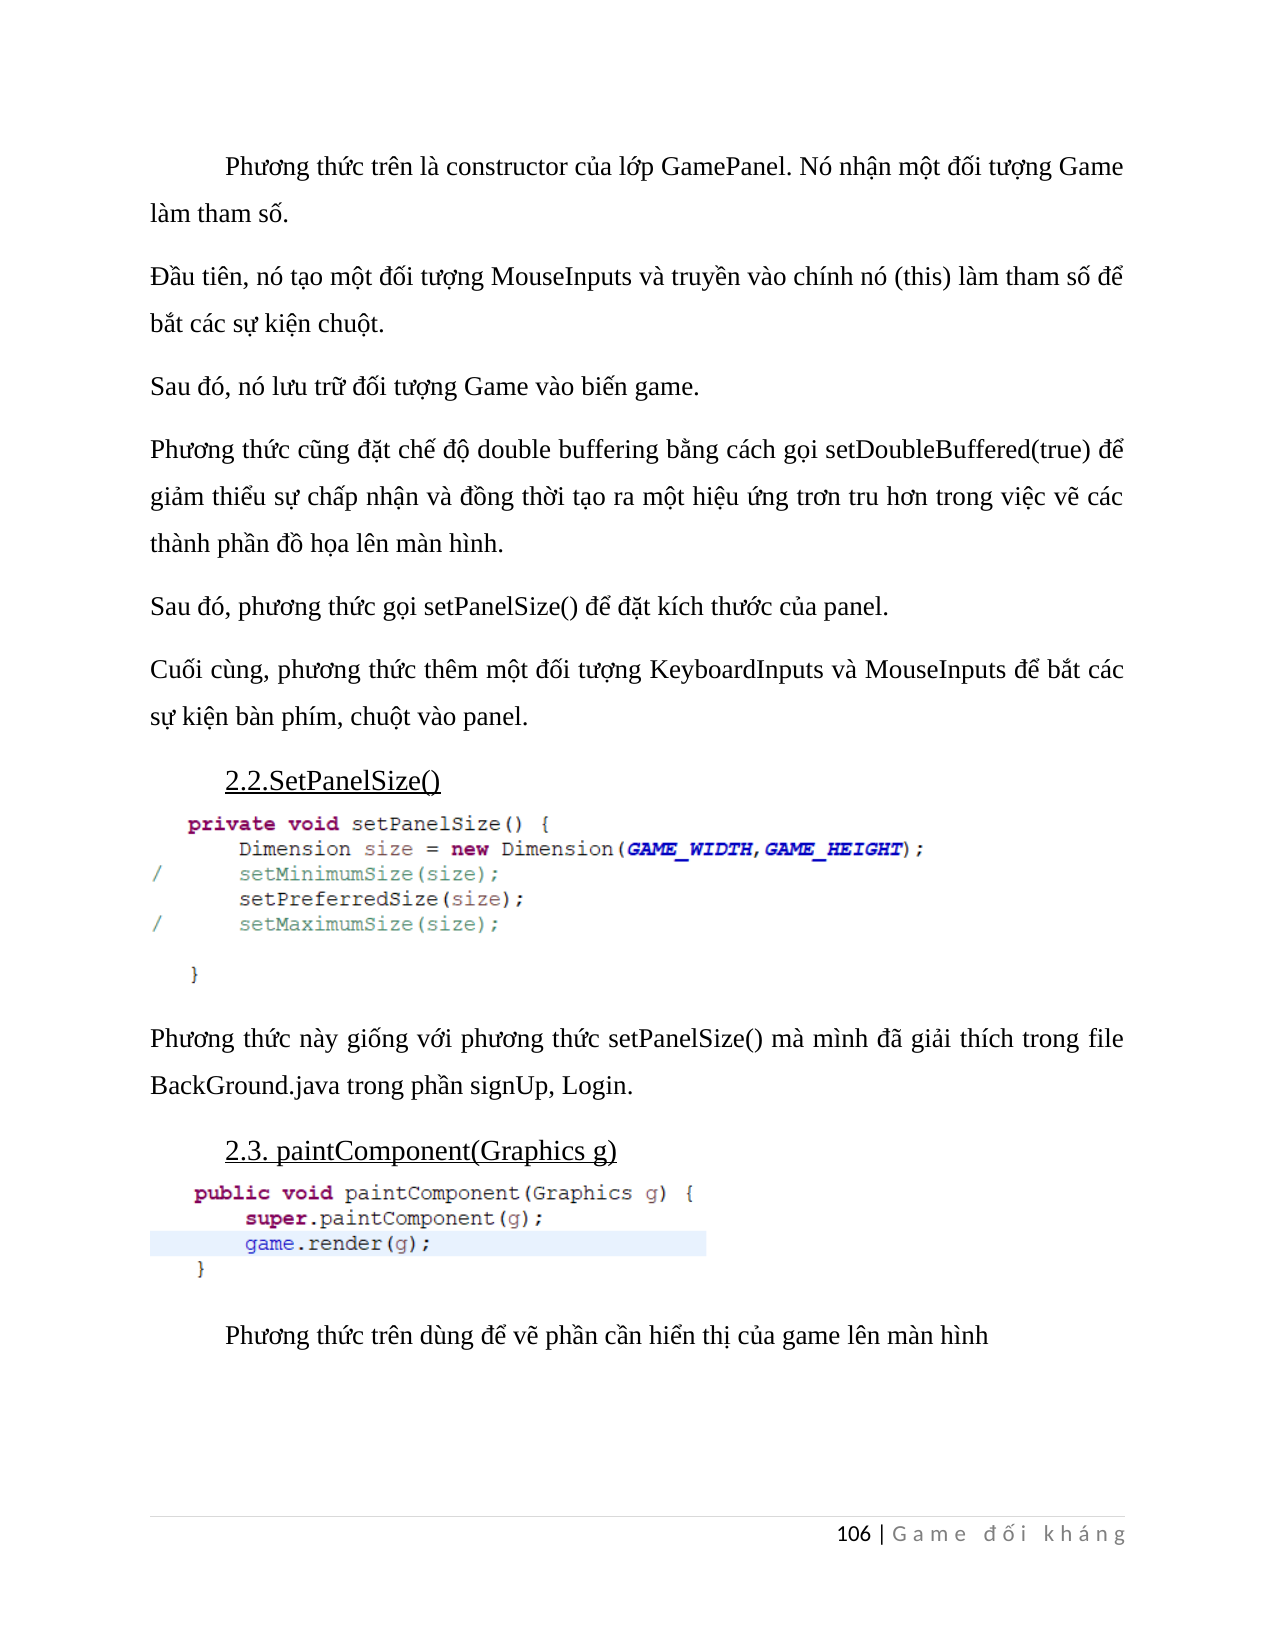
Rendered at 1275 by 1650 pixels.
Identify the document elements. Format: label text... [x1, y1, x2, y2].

text Phương thức này giống với phương thức setPanelSize() mà mình đã giải thích trong file BackGround.java trong phần signUp, Login. [150, 1023, 1125, 1100]
text Cuối cùng, phương thức thêm một đối tượng KeyboardInputs và MouseInputs để bắt các sự kiện bàn phím, chuột vào panel. [150, 653, 1125, 731]
picture [150, 799, 939, 992]
text Phương thức trên dùng để vẽ phần cần hiển thị của game lên màn hình [150, 1319, 1125, 1351]
picture [150, 1168, 707, 1289]
text Phương thức trên là constructor của lớp GamePanel. Nó nhận một đối tượng Game làm tham số. [150, 150, 1125, 228]
text Sau đó, phương thức gọi setPanelSize() để đặt kích thước của panel. [150, 590, 1125, 621]
text Đầu tiên, nó tạo một đối tượng MouseInputs và truyền vào chính nó (this) làm tham số để bắt các sự kiện chuột. [150, 260, 1125, 338]
subtitle 2.2.SetPanelSize() [150, 763, 1125, 797]
text Sau đó, nó lưu trữ đối tượng Game vào biến game. [150, 370, 1125, 401]
subtitle 2.3. paintComponent(Graphics g) [150, 1133, 1125, 1166]
text Phương thức cũng đặt chế độ double buffering bằng cách gọi setDoubleBuffered(true) để giảm thiểu sự chấp nhận và đồng thời tạo ra một hiệu ứng trơn tru hơn trong việc vẽ các thành phần đồ họa lên màn hình. [150, 433, 1125, 558]
